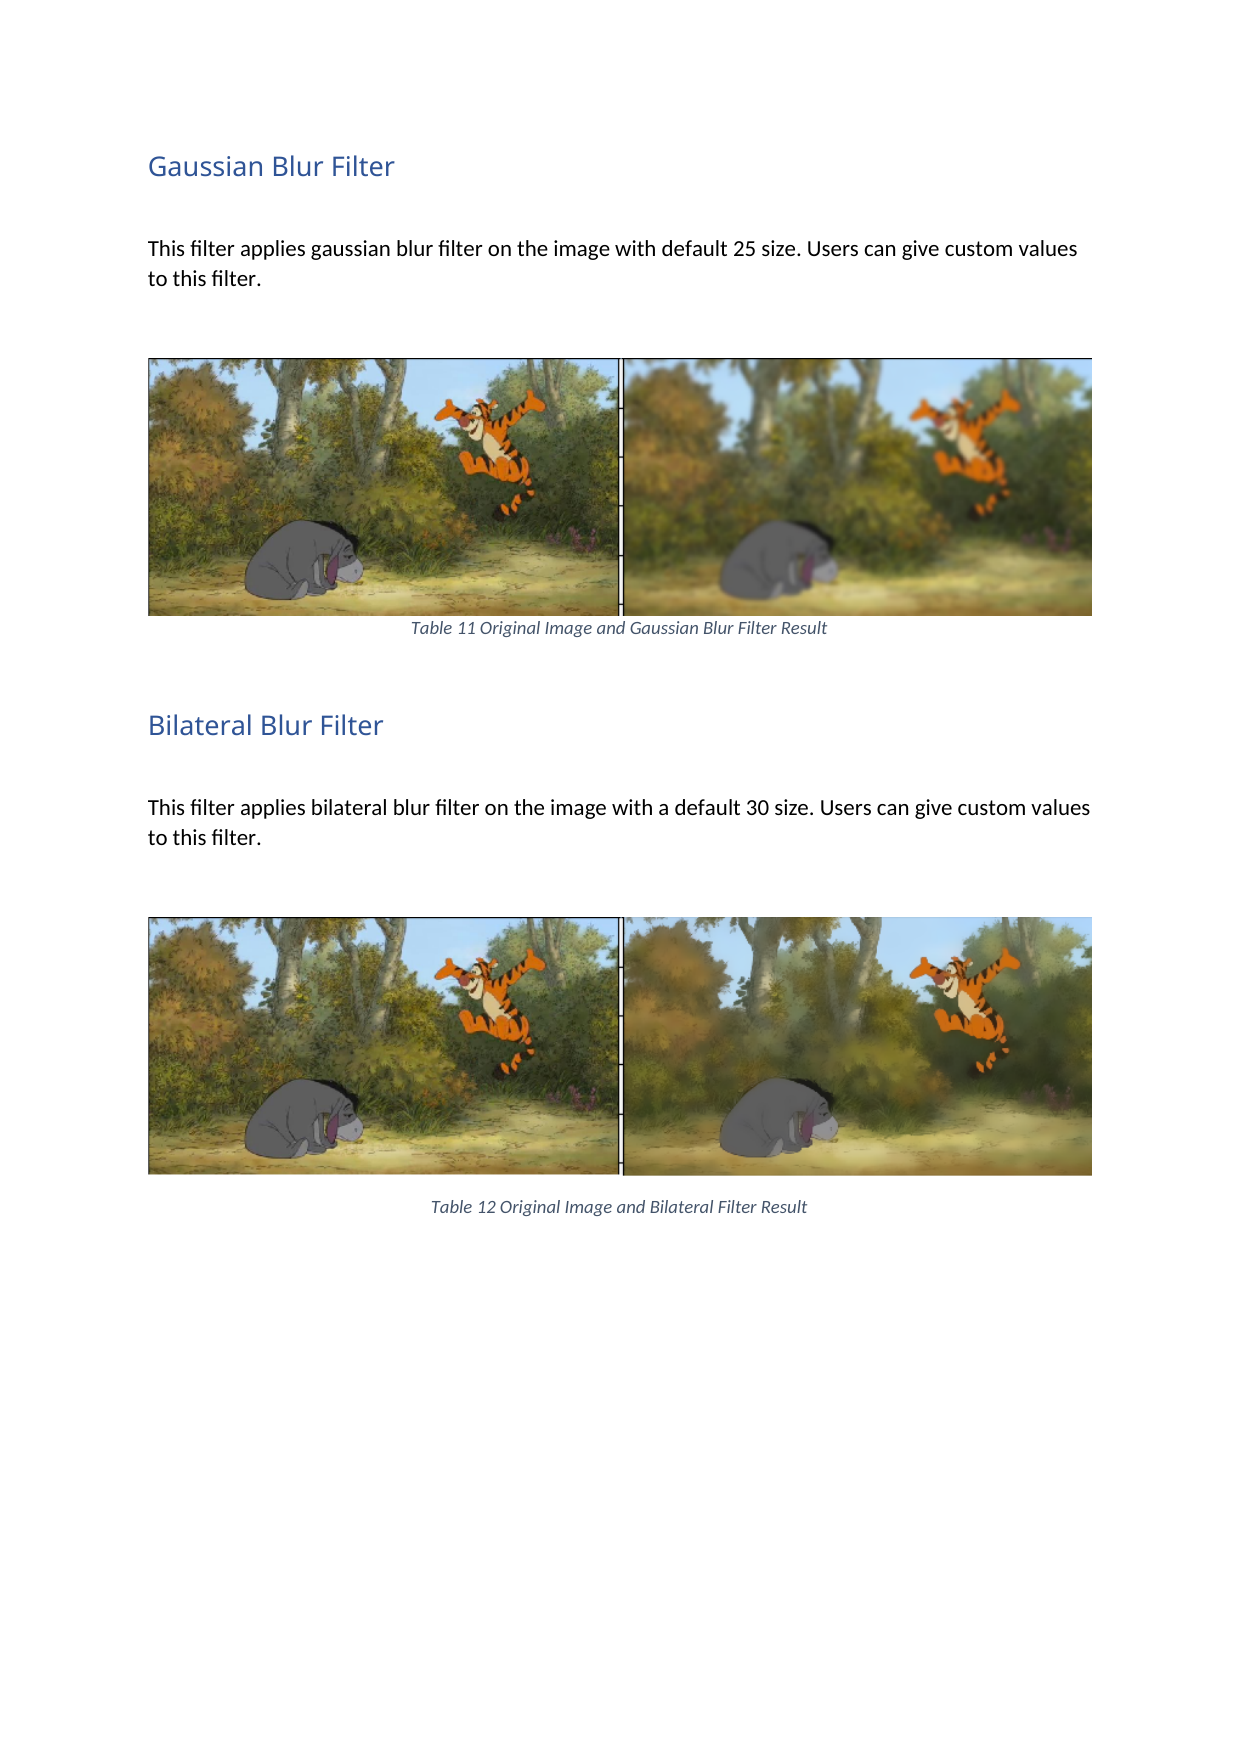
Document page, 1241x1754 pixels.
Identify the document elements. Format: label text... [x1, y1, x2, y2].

text This filter applies gaussian blur filter on the image with default 25 size. Users can give custom values to this filter. [148, 234, 1093, 292]
subtitle Gaussian Blur Filter [148, 148, 1093, 184]
text This filter applies bilateral blur filter on the image with a default 30 size. Users can give custom values to this filter. [148, 793, 1093, 852]
picture [148, 917, 1092, 1177]
subtitle Bilateral Blur Filter [148, 707, 1093, 743]
picture [148, 358, 1092, 616]
